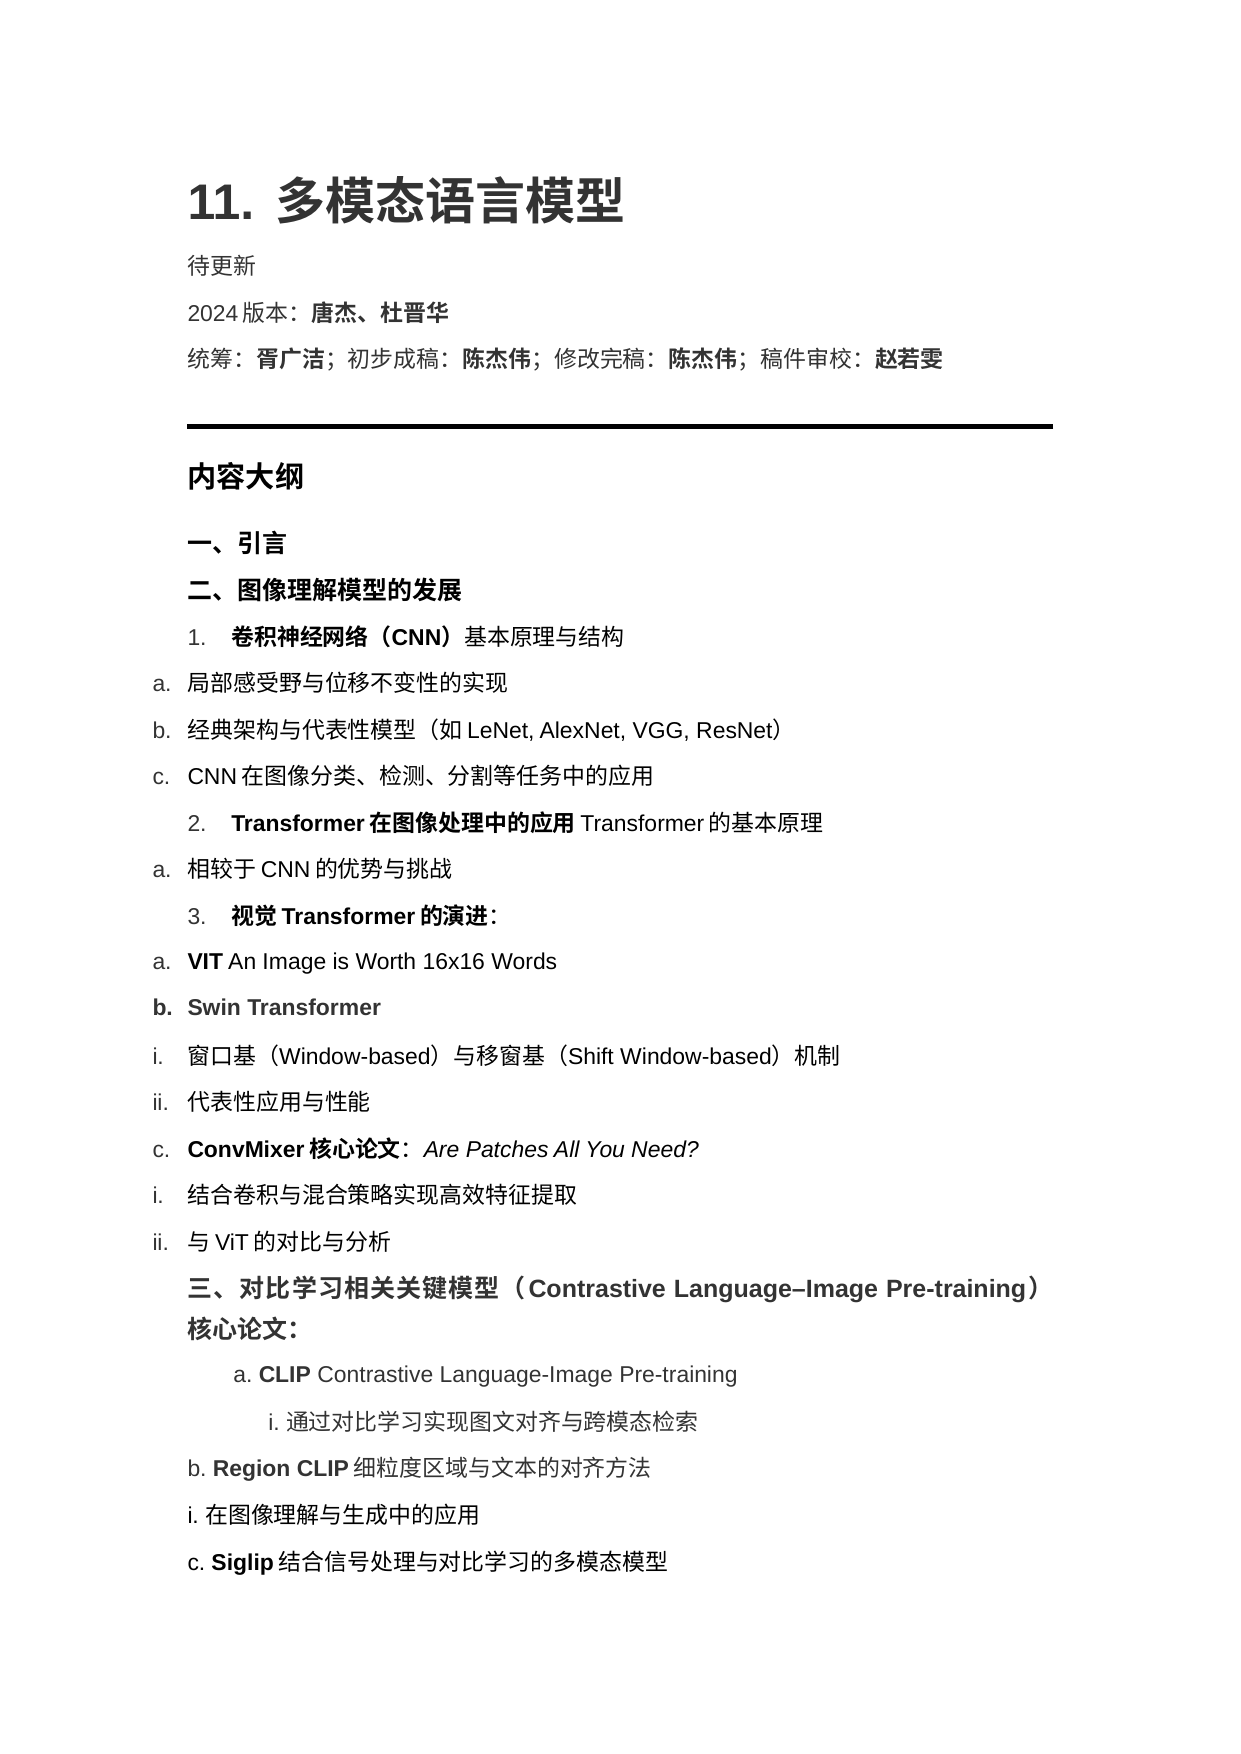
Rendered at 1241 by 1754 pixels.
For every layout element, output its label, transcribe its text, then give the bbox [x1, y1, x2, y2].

list 统筹：胥广洁；初步成稿：陈杰伟；修改完稿：陈杰伟；稿件审校：赵若雯 [187, 338, 1053, 378]
list Swin Transformer [152, 987, 1053, 1028]
list 窗口基（Window-based）与移窗基（Shift Window-based）机制 [152, 1034, 1053, 1074]
text c. Siglip结合信号处理与对比学习的多模态模型 [187, 1540, 1053, 1580]
list Transformer在图像处理中的应用Transformer的基本原理 [187, 801, 1053, 841]
list 相较于CNN的优势与挑战 [152, 848, 1053, 888]
text i. 通过对比学习实现图文对齐与跨模态检索 [268, 1400, 1053, 1441]
subtitle 一、引言 [187, 522, 1053, 562]
list 经典架构与代表性模型（如LeNet, AlexNet, VGG, ResNet） [152, 708, 1053, 748]
list CNN在图像分类、检测、分割等任务中的应用 [152, 754, 1053, 795]
list VIT An Image is Worth 16x16 Words [152, 941, 1053, 981]
list 局部感受野与位移不变性的实现 [152, 661, 1053, 702]
text b. Region CLIP细粒度区域与文本的对齐方法 [187, 1447, 1053, 1487]
list 与ViT的对比与分析 [152, 1220, 1053, 1261]
list ConvMixer核心论文：Are Patches All You Need? [152, 1127, 1053, 1167]
subtitle 内容大纲 [187, 435, 1053, 516]
text a. CLIP Contrastive Language-Image Pre-training [233, 1354, 1053, 1394]
subtitle 二、图像理解模型的发展 [187, 568, 1053, 609]
subtitle 三、对比学习相关关键模型（Contrastive Language–Image Pre-training）核心论文： [187, 1267, 1053, 1347]
list 2024版本：唐杰、杜晋华 [187, 291, 1053, 331]
list 视觉Transformer的演进： [187, 894, 1053, 934]
list 卷积神经网络（CNN）基本原理与结构 [187, 615, 1053, 655]
list 结合卷积与混合策略实现高效特征提取 [152, 1174, 1053, 1214]
list 待更新 [187, 244, 1053, 285]
title 多模态语言模型 [187, 158, 1053, 238]
list 代表性应用与性能 [152, 1081, 1053, 1121]
text i. 在图像理解与生成中的应用 [187, 1493, 1053, 1534]
